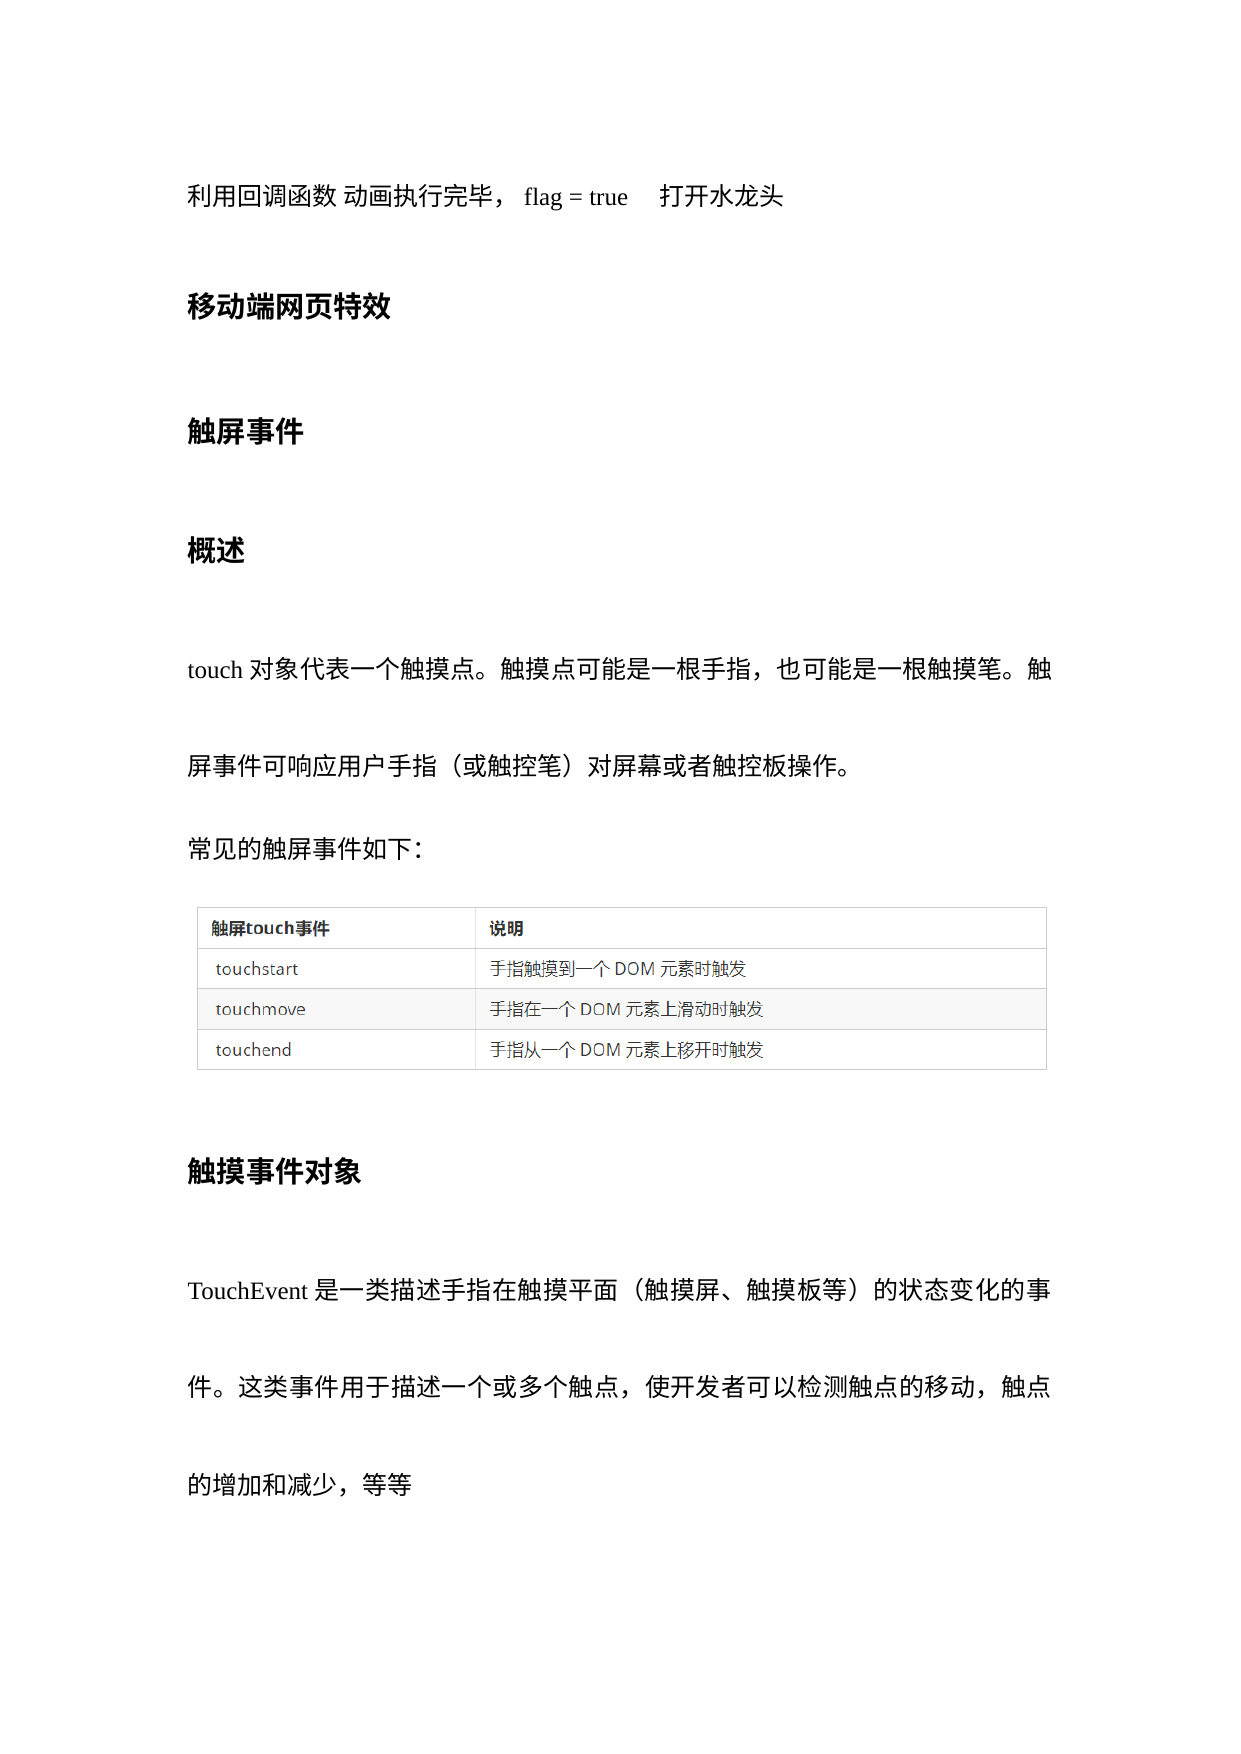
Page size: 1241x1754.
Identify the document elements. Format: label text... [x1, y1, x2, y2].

picture [187, 898, 1053, 1078]
text touch 对象代表一个触摸点。触摸点可能是一根手指，也可能是一根触摸笔。触屏事件可响应用户手指（或触控笔）对屏幕或者触控板操作。 [187, 635, 1053, 797]
subtitle 触屏事件 [187, 397, 1053, 462]
text 利用回调函数 动画执行完毕， flag = true 打开水龙头 [187, 162, 1053, 227]
text TouchEvent 是一类描述手指在触摸平面（触摸屏、触摸板等）的状态变化的事件。这类事件用于描述一个或多个触点，使开发者可以检测触点的移动，触点的增加和减少，等等 [187, 1256, 1053, 1516]
subtitle 移动端网页特效 [187, 272, 1053, 337]
subtitle 触摸事件对象 [187, 1137, 1053, 1202]
subtitle 概述 [187, 516, 1053, 581]
text 常见的触屏事件如下： [187, 816, 1053, 881]
